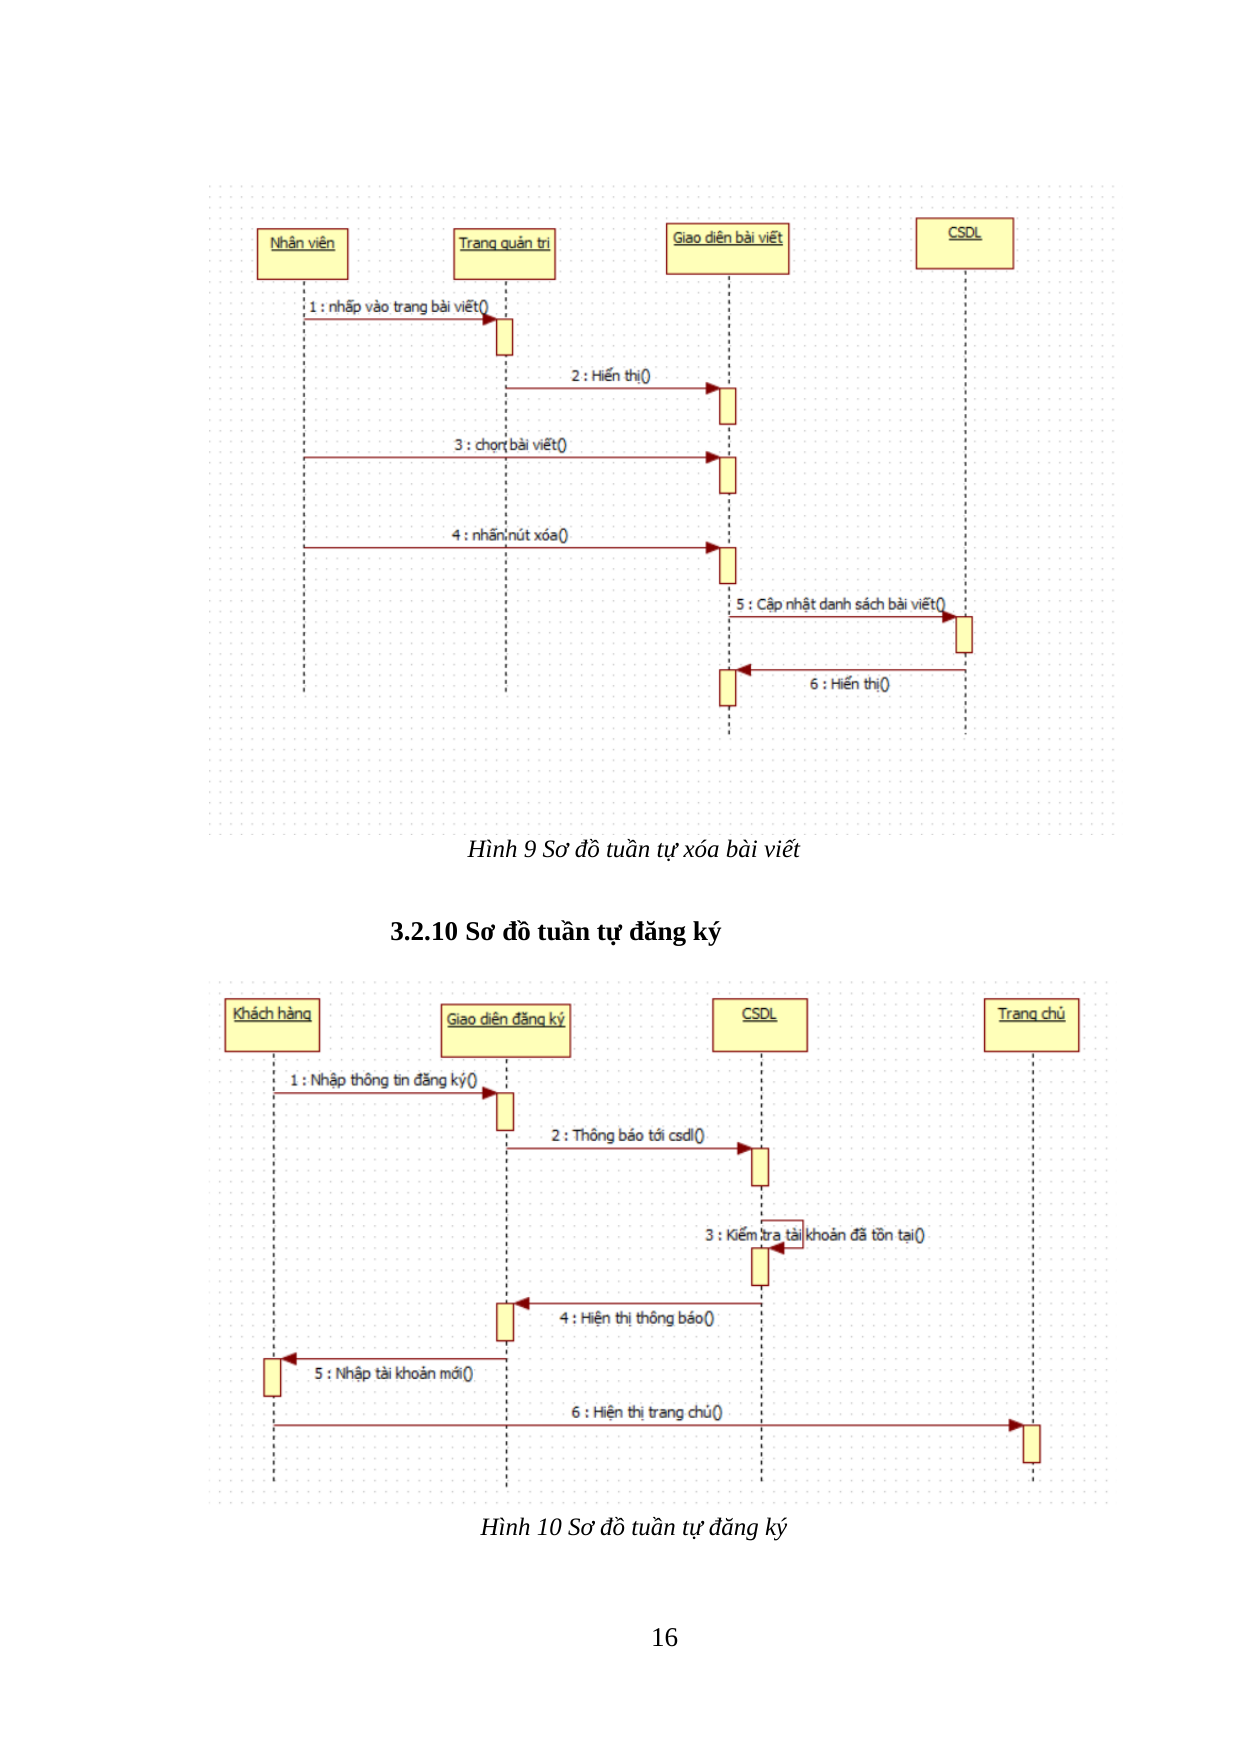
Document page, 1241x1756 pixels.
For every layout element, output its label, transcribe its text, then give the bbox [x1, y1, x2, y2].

text Hình 10 Sơ đồ tuần tự đăng ký [148, 1512, 1122, 1541]
list Sơ đồ tuần tự đăng ký [390, 915, 1122, 946]
text Hình 9 Sơ đồ tuần tự xóa bài viết [148, 834, 1122, 863]
picture [208, 177, 1123, 835]
picture [208, 977, 1117, 1512]
